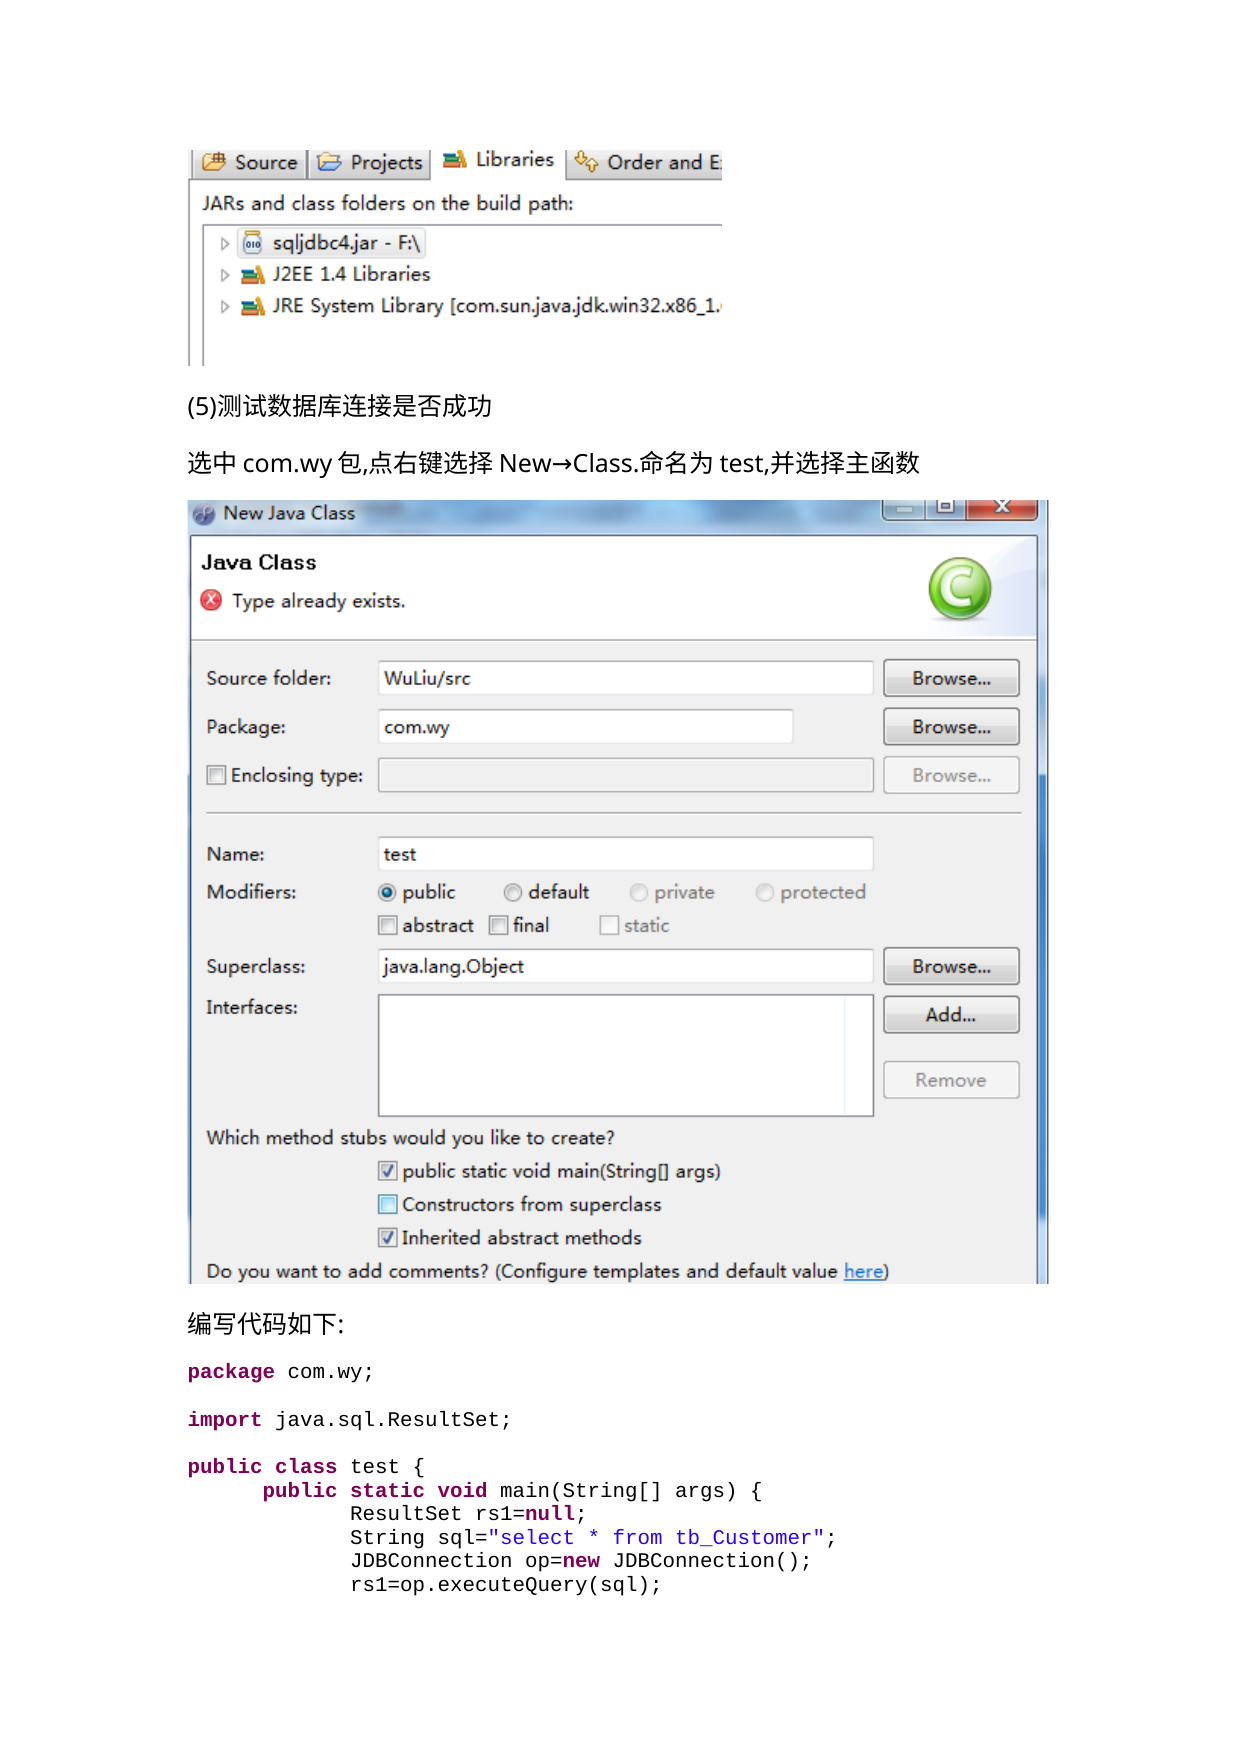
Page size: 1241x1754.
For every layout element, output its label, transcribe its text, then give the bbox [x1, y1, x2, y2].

text import java.sql.ResultSet; [187, 1409, 1053, 1432]
text ResultSet rs1=null; [187, 1503, 1053, 1527]
text public static void main(String[] args) { [187, 1479, 1053, 1503]
text package com.wy; [187, 1361, 1053, 1385]
text public class test { [187, 1456, 1053, 1479]
text 选中com.wy包,点右键选择New→Class.命名为test,并选择主函数 [187, 443, 1073, 480]
text rs1=op.executeQuery(sql); [187, 1574, 1053, 1598]
text 编写代码如下: [187, 1304, 1073, 1341]
picture [187, 500, 1049, 1284]
text (5)测试数据库连接是否成功 [187, 386, 1073, 423]
text JDBConnection op=new JDBConnection(); [187, 1551, 1053, 1574]
picture [187, 150, 722, 366]
text String sql="select * from tb_Customer"; [187, 1527, 1053, 1551]
